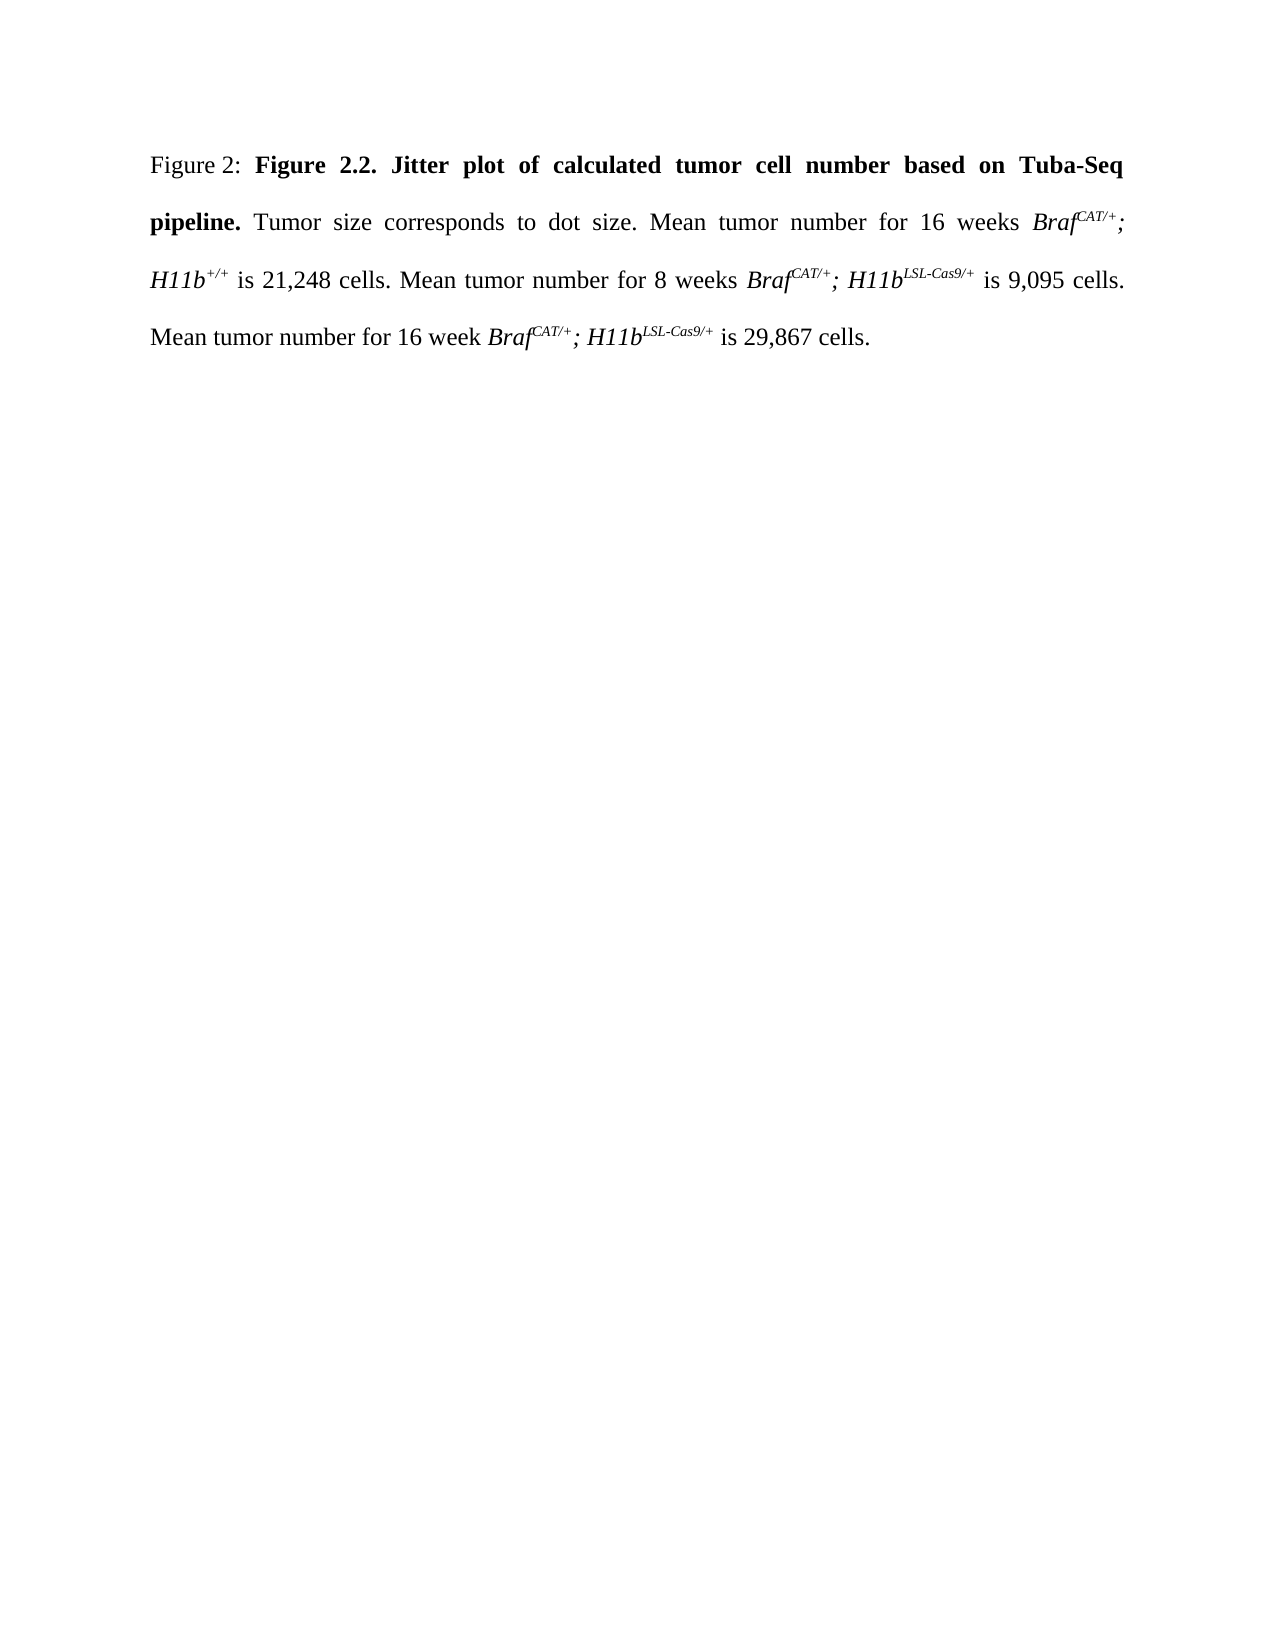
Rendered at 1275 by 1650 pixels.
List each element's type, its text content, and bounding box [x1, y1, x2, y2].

text Figure 2: Figure 2.2. Jitter plot of calculated tumor cell number based on Tuba-Seq pipeline. Tumor size corresponds to dot size. Mean tumor number for 16 weeks BrafCAT/+; H11b+/+ is 21,248 cells. Mean tumor number for 8 weeks BrafCAT/+; H11bLSL-Cas9/+ is 9,095 cells. Mean tumor number for 16 week BrafCAT/+; H11bLSL-Cas9/+ is 29,867 cells. [150, 150, 1125, 351]
